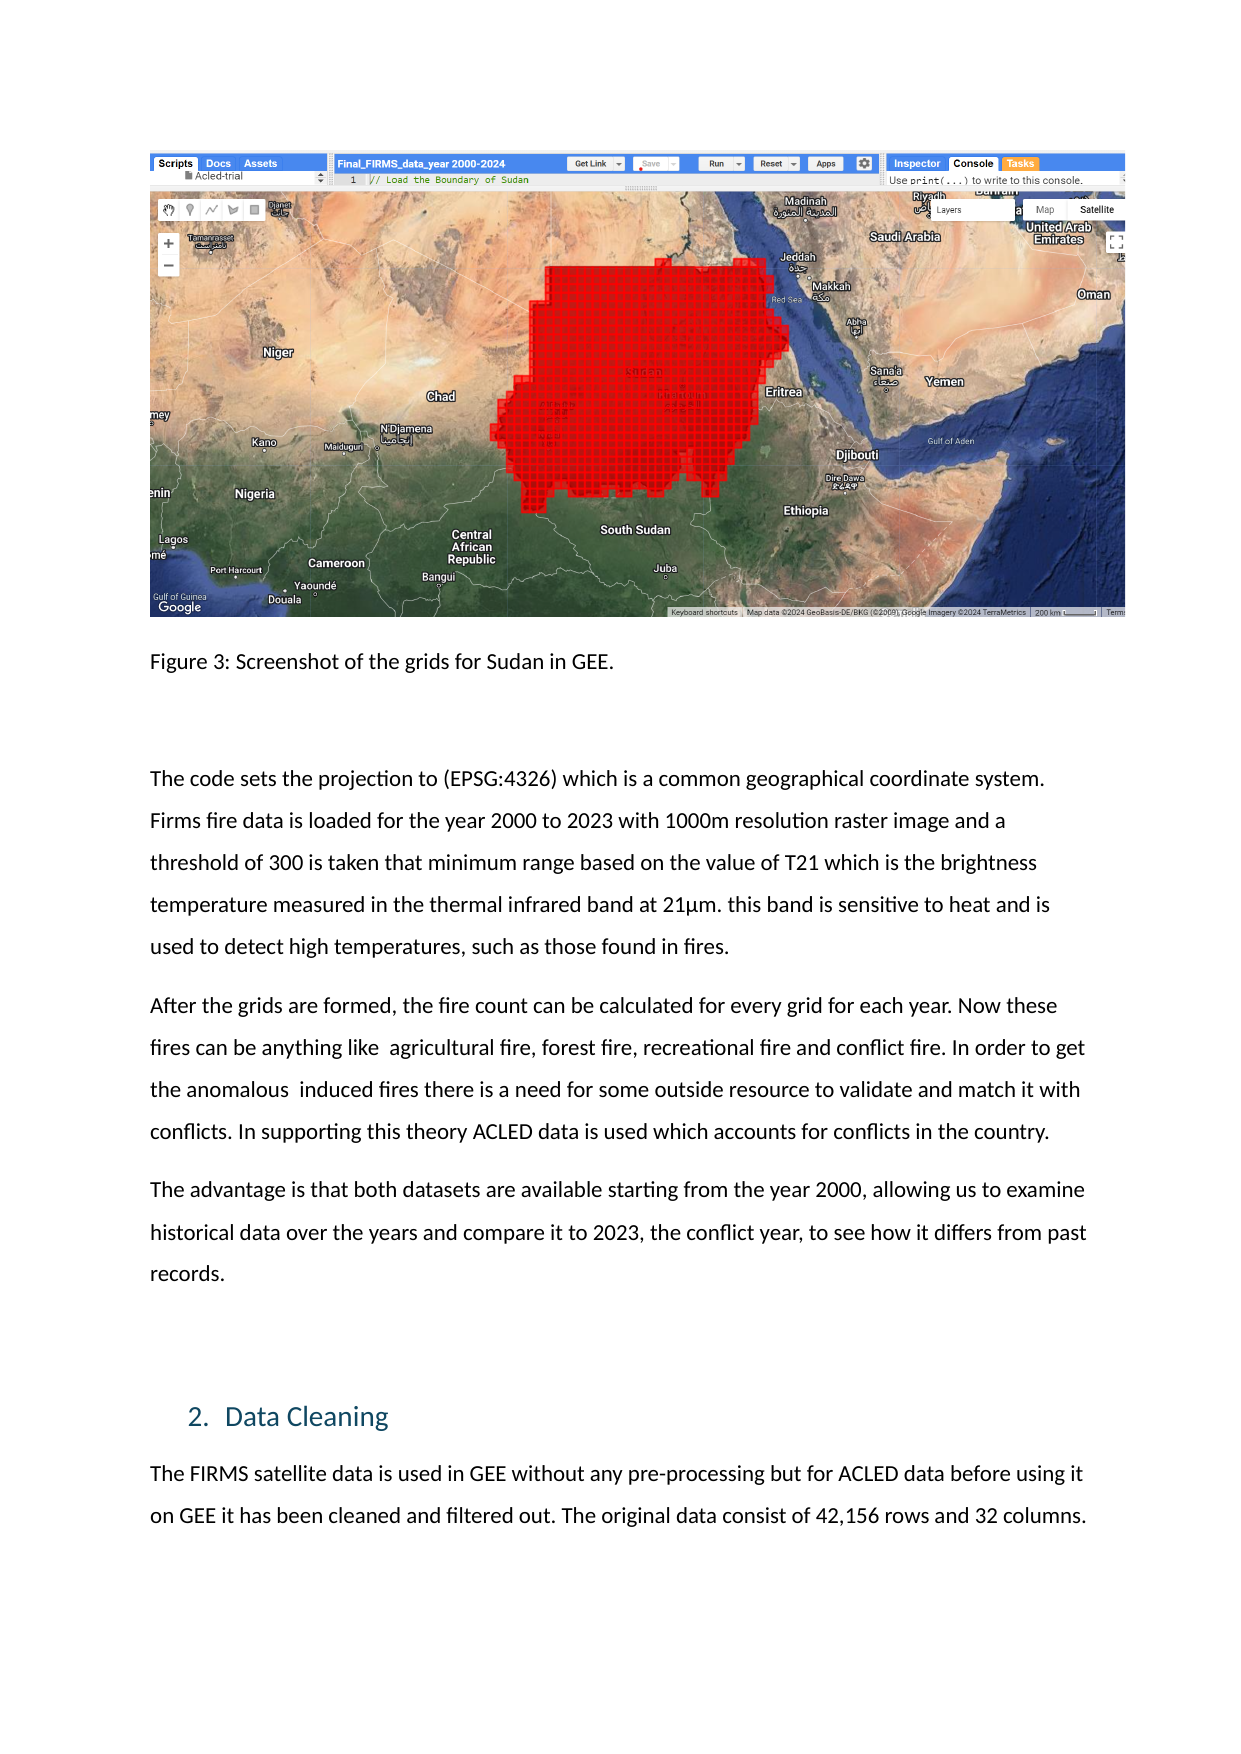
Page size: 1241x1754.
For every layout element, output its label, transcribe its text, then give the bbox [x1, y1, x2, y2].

text After the grids are formed, the fire count can be calculated for every grid for each year. Now these fires can be anything like agricultural fire, forest fire, recreational fire and conflict fire. In order to get the anomalous induced fires there is a need for some outside resource to validate and match it with conflicts. In supporting this theory ACLED data is used which accounts for conflicts in the country. [150, 991, 1090, 1145]
text Figure 3: Screenshot of the grids for Sudan in GEE. [150, 647, 1090, 675]
text The advantage is that both datasets are available starting from the year 2000, allowing us to examine historical data over the years and compare it to 2023, the conflict year, to see how it differs from past records. [150, 1176, 1090, 1288]
text The code sets the projection to (EPSG:4326) which is a common geographical coordinate system. Firms fire data is loaded for the year 2000 to 2023 with 1000m resolution raster image and a threshold of 300 is taken that minimum range based on the value of T21 which is the brightness temperature measured in the thermal infrared band at 21µm. this band is sensitive to heat and is used to detect high temperatures, such as those found in fires. [150, 764, 1090, 960]
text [150, 1459, 1090, 1529]
subtitle Data Cleaning [187, 1398, 1090, 1433]
picture [150, 150, 1125, 617]
